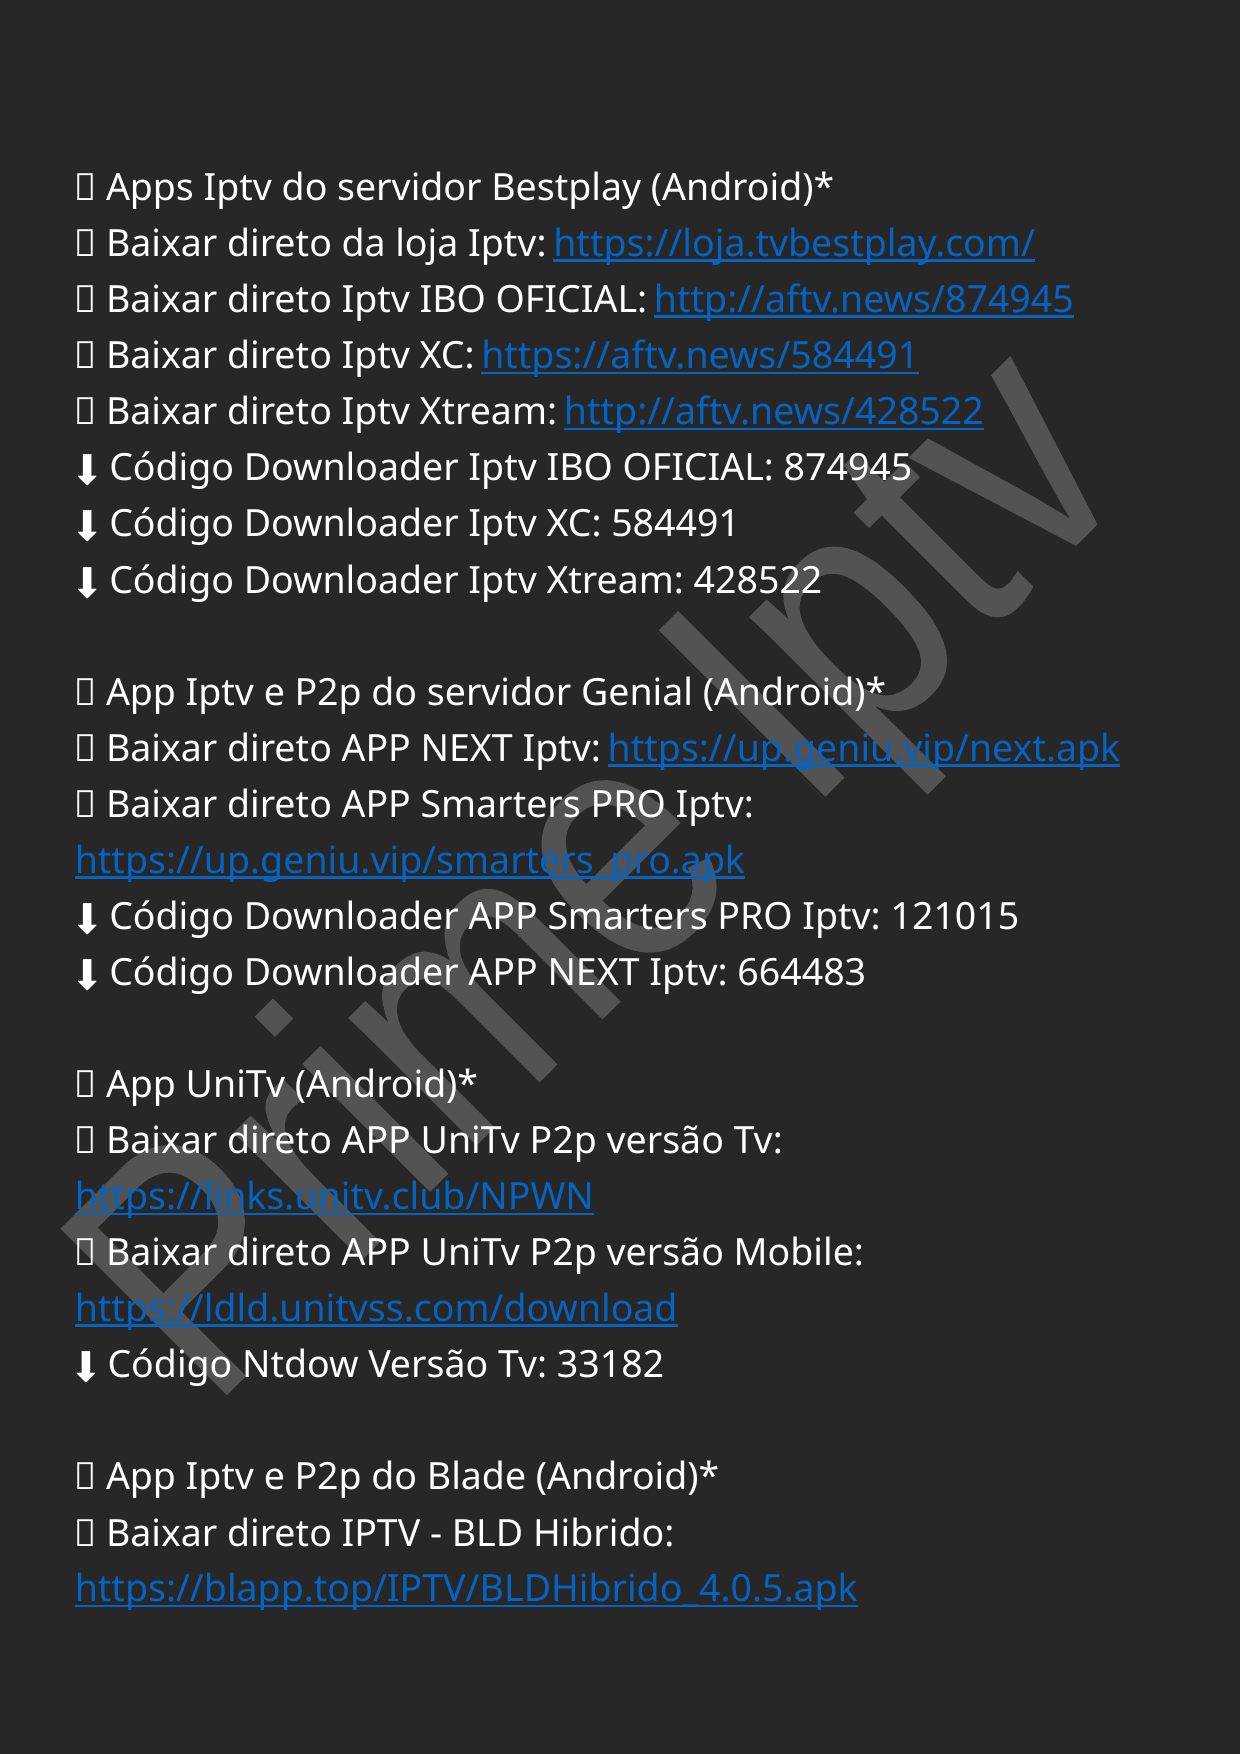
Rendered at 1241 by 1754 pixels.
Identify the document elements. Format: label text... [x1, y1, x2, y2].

text ⬇️ Código Downloader Iptv XC: 584491 [75, 497, 1165, 548]
text ⬇️ Código Downloader Iptv IBO OFICIAL: 874945 [75, 441, 1165, 492]
text 🔗 Baixar direto APP NEXT Iptv: https://up.geniu.vip/next.apk [73, 721, 1165, 772]
text 📱 App Iptv e P2p do servidor Genial (Android)* [73, 665, 1165, 716]
text ⬇️ Código Downloader Iptv Xtream: 428522 [75, 553, 1165, 604]
text 📱 App Iptv e P2p do Blade (Android)* [73, 1450, 1165, 1501]
text ⬇️ Código Ntdow Versão Tv: 33182 [73, 1337, 1165, 1388]
text 🔗 Baixar direto APP UniTv P2p versão Mobile: https://ldld.unitvss.com/download [73, 1226, 1165, 1332]
text 🔗 Baixar direto APP UniTv P2p versão Tv: https://links.unitv.club/NPWN [73, 1114, 1165, 1221]
text 🔗 Baixar direto Iptv XC: https://aftv.news/584491 [73, 328, 1165, 379]
text 🔗 Baixar direto da loja Iptv: https://loja.tvbestplay.com/ [73, 216, 1165, 267]
text 🔗 Baixar direto Iptv Xtream: http://aftv.news/428522 [73, 384, 1165, 436]
text 🔗 Baixar direto Iptv IBO OFICIAL: http://aftv.news/874945 [73, 272, 1165, 323]
text 🔗 Baixar direto APP Smarters PRO Iptv: https://up.geniu.vip/smarters_pro.apk [73, 777, 1165, 884]
text 🔗 Baixar direto IPTV - BLD Hibrido: https://blapp.top/IPTV/BLDHibrido_4.0.5.apk [73, 1506, 1165, 1612]
text ⬇️ Código Downloader APP NEXT Iptv: 664483 [75, 945, 1165, 996]
text 📱 App UniTv (Android)* [73, 1058, 1165, 1109]
text ⬇️ Código Downloader APP Smarters PRO Iptv: 121015 [75, 889, 1165, 940]
text 📱 Apps Iptv do servidor Bestplay (Android)* [73, 160, 1165, 211]
